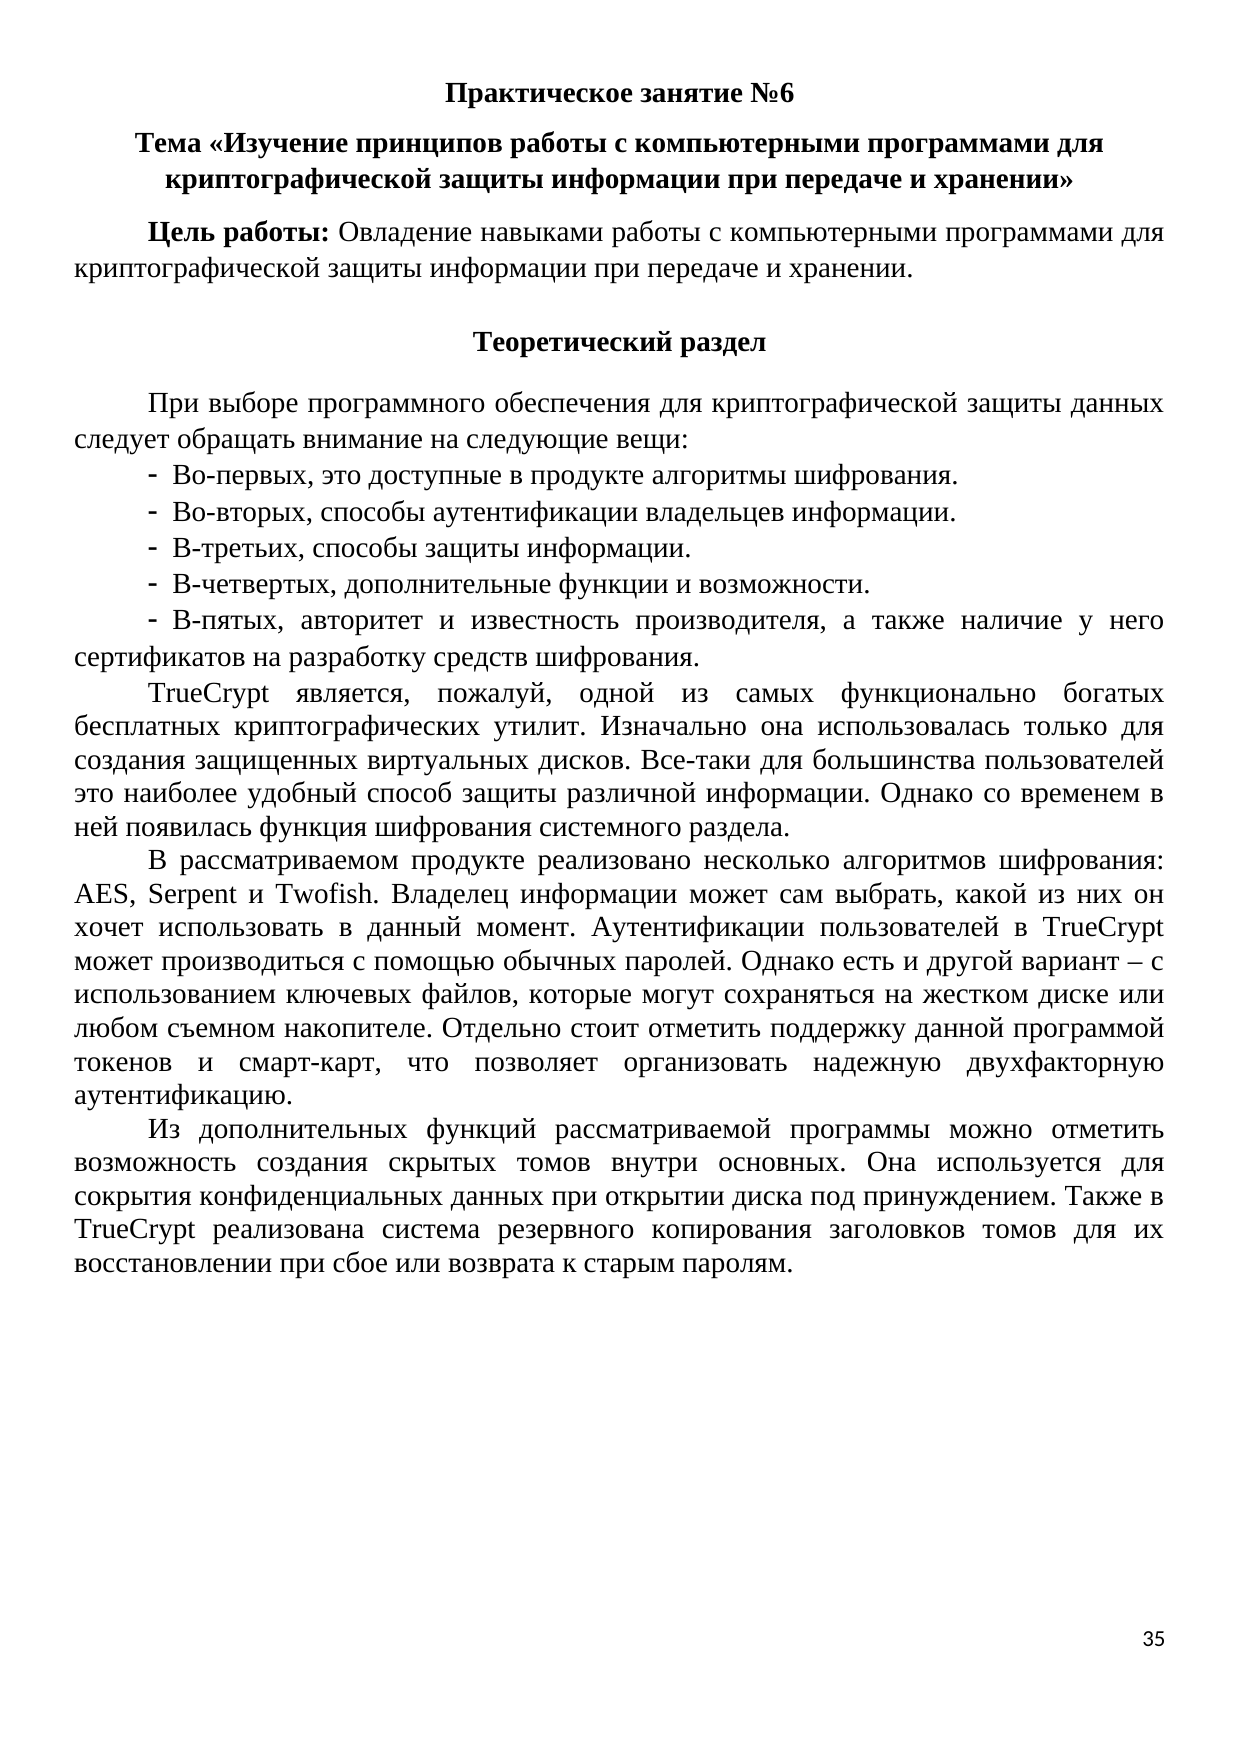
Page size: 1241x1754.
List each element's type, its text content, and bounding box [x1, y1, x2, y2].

list Во-первых, это доступные в продукте алгоритмы шифрования. [74, 457, 1165, 491]
list В-пятых, авторитет и известность производителя, а также наличие у него сертификатов на разработку средств шифрования. [74, 602, 1165, 672]
text Цель работы: Овладение навыками работы с компьютерными программами для криптографической защиты информации при передаче и хранении. [74, 214, 1165, 284]
text Тема «Изучение принципов работы с компьютерными программами для криптографической защиты информации при передаче и хранении» [74, 125, 1165, 195]
list В-третьих, способы защиты информации. [74, 530, 1165, 563]
text В рассматриваемом продукте реализовано несколько алгоритмов шифрования: AES, Serpent и Twofish. Владелец информации может сам выбрать, какой из них он хочет использовать в данный момент. Аутентификации пользователей в TrueCrypt может производиться с помощью обычных паролей. Однако есть и другой вариант – с использованием ключевых файлов, которые могут сохраняться на жестком диске или любом съемном накопителе. Отдельно стоит отметить поддержку данной программой токенов и смарт-карт, что позволяет организовать надежную двухфакторную аутентификацию. [74, 842, 1165, 1111]
text Теоретический раздел [74, 324, 1165, 357]
list В-четвертых, дополнительные функции и возможности. [74, 566, 1165, 600]
text Практическое занятие №6 [74, 75, 1165, 108]
list Во-вторых, способы аутентификации владельцев информации. [74, 494, 1165, 527]
text TrueCrypt является, пожалуй, одной из самых функционально богатых бесплатных криптографических утилит. Изначально она использовалась только для создания защищенных виртуальных дисков. Все-таки для большинства пользователей это наиболее удобный способ защиты различной информации. Однако со временем в ней появилась функция шифрования системного раздела. [74, 675, 1165, 842]
text Из дополнительных функций рассматриваемой программы можно отметить возможность создания скрытых томов внутри основных. Она используется для сокрытия конфиденциальных данных при открытии диска под принуждением. Также в TrueCrypt реализована система резервного копирования заголовков томов для их восстановлении при сбое или возврата к старым паролям. [74, 1111, 1165, 1278]
text При выборе программного обеспечения для криптографической защиты данных следует обращать внимание на следующие вещи: [74, 385, 1165, 455]
